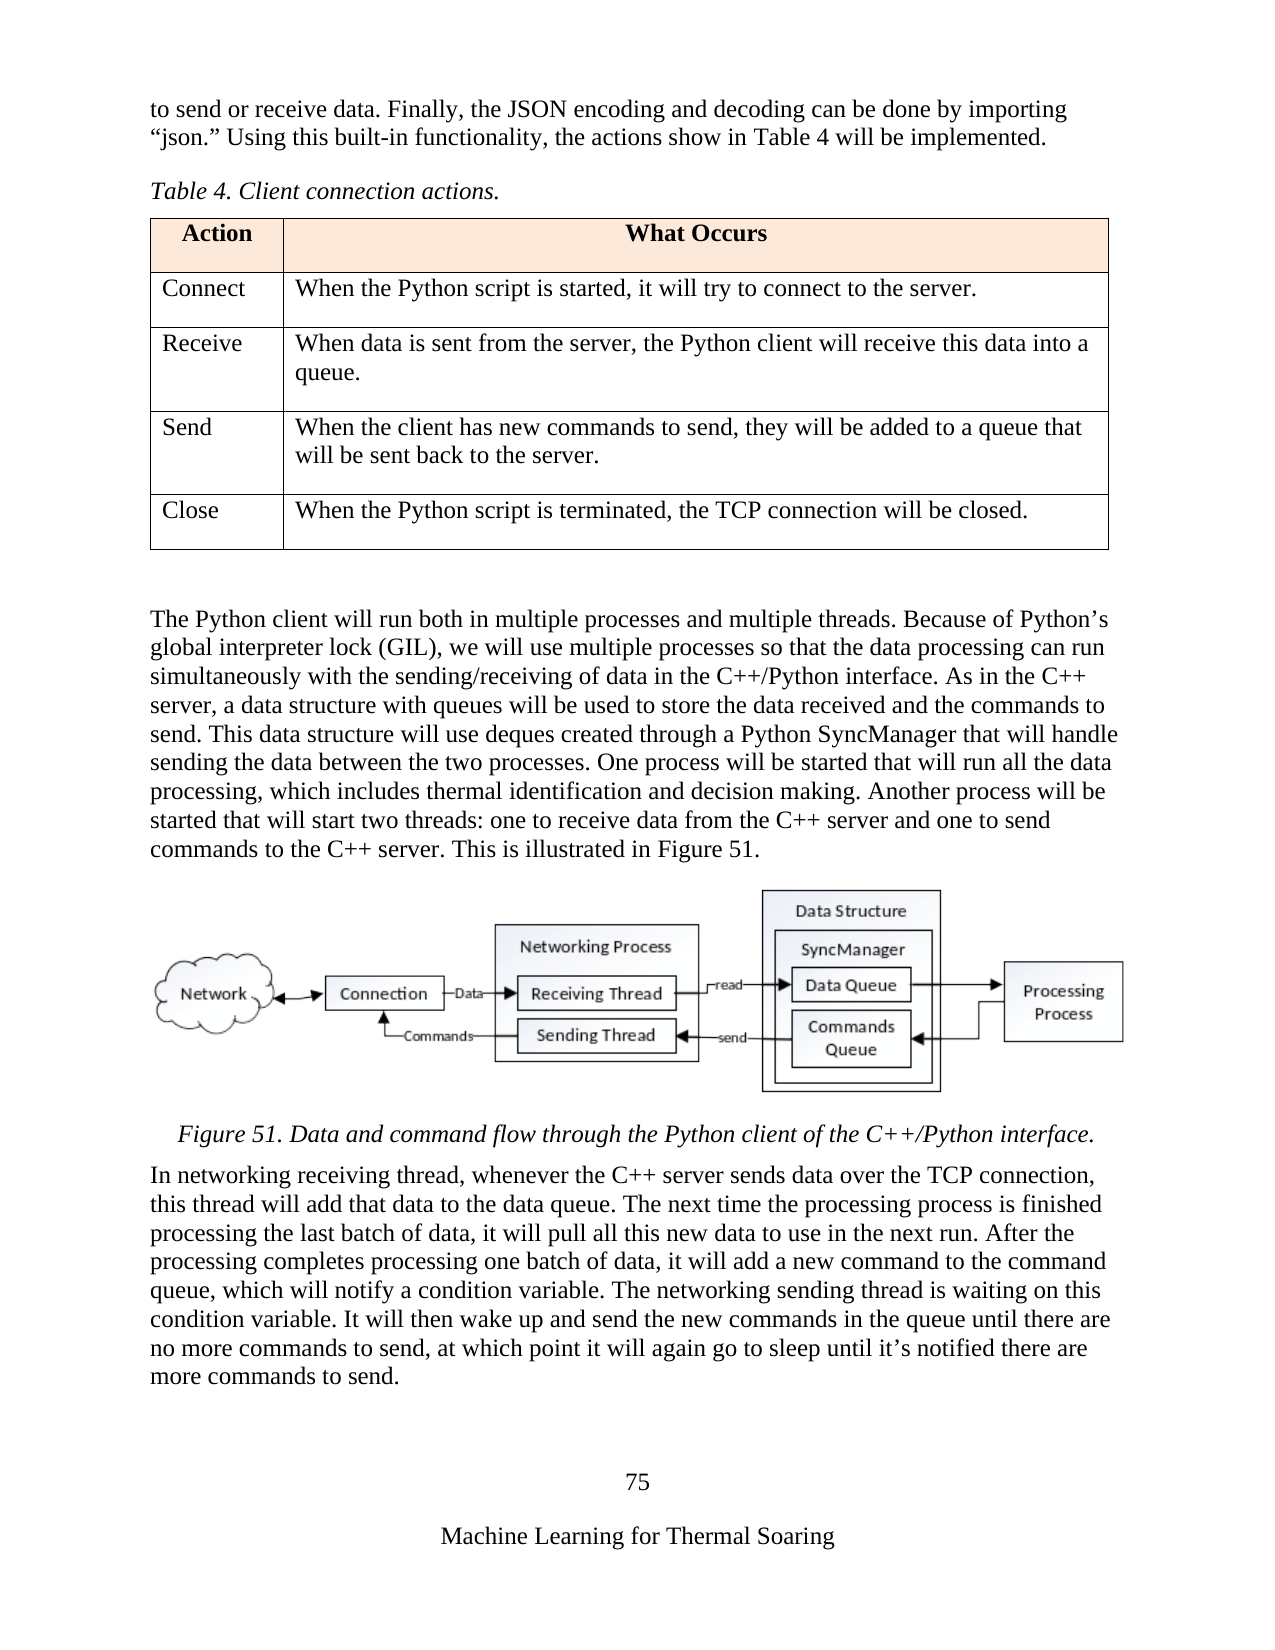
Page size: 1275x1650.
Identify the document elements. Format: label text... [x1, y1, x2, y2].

table_cell Receive [151, 328, 283, 411]
table_cell When data is sent from the server, the Python client will receive this data into a queue. [284, 328, 1108, 411]
table_cell When the client has new commands to send, they will be added to a queue that will be sent back to the server. [284, 412, 1108, 494]
text In networking receiving thread, whenever the C++ server sends data over the TCP connection, this thread will add that data to the data queue. The next time the processing process is finished processing the last batch of data, it will pull all this new data to use in the next run. After the processing completes processing one batch of data, it will add a new command to the command queue, which will notify a condition variable. The networking sending thread is waiting on this condition variable. It will then wake up and send the new commands in the queue until there are no more commands to send, at which point it will again go to sleep until it’s notified there are more commands to send. [150, 1160, 1125, 1390]
table_cell Connect [151, 273, 283, 327]
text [150, 94, 1125, 151]
text The Python client will run both in multiple processes and multiple threads. Because of Python’s global interpreter lock (GIL), we will use multiple processes so that the data processing can run simultaneously with the sending/receiving of data in the C++/Python interface. As in the C++ server, a data structure with queues will be used to store the data received and the commands to send. This data structure will use deques created through a Python SyncManager that will handle sending the data between the two processes. One process will be started that will run all the data processing, which includes thermal identification and decision making. Another process will be started that will start two threads: one to receive data from the C++ server and one to send commands to the C++ server. This is illustrated in Figure 51. [150, 604, 1125, 862]
table_header Action [151, 219, 283, 272]
table_cell When the Python script is started, it will try to connect to the server. [284, 273, 1108, 327]
table_header What Occurs [284, 219, 1108, 272]
table_cell When the Python script is terminated, the TCP connection will be closed. [284, 495, 1108, 549]
table_cell Close [151, 495, 283, 549]
table_cell Send [151, 412, 283, 494]
